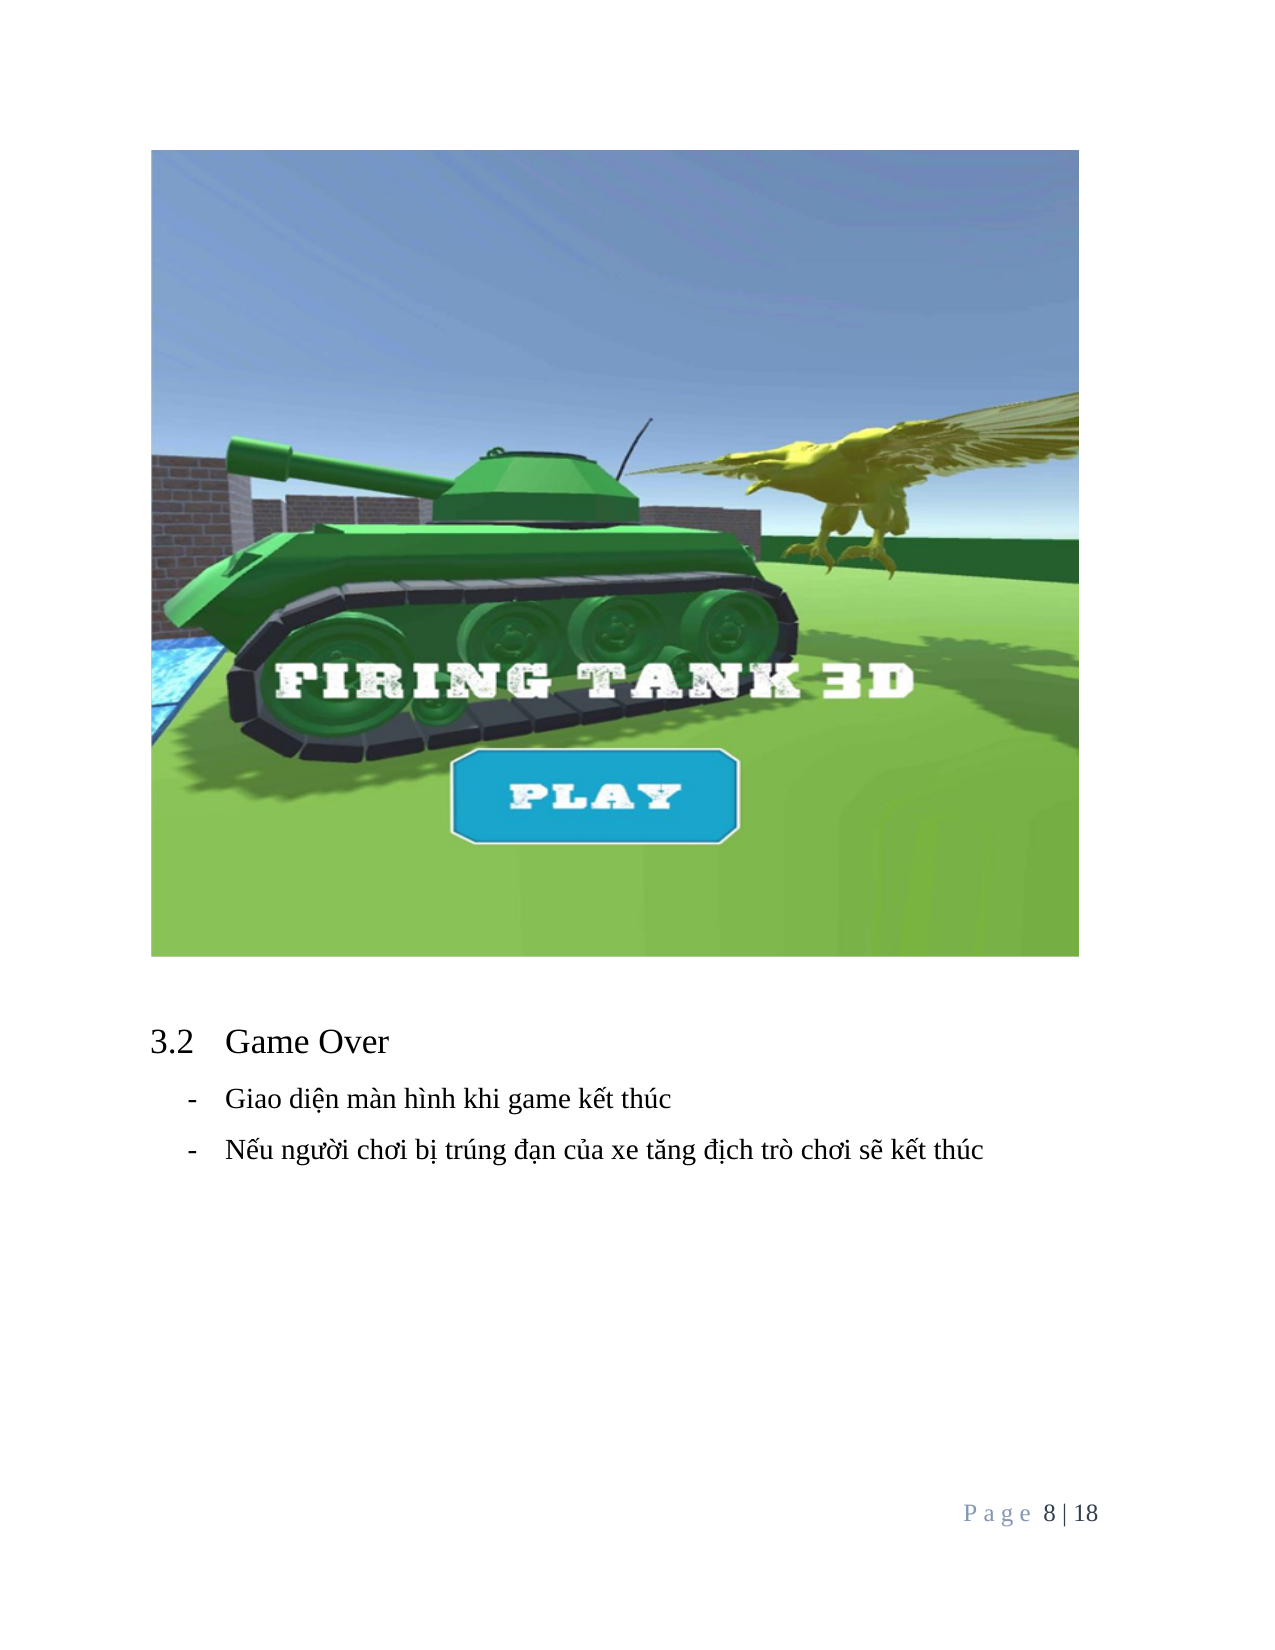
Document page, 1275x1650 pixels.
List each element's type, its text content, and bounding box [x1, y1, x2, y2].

picture [150, 150, 1079, 958]
list Giao diện màn hình khi game kết thúc [187, 1081, 1125, 1115]
list Nếu người chơi bị trúng đạn của xe tăng địch trò chơi sẽ kết thúc [187, 1132, 1125, 1165]
list Game Over [150, 1020, 1125, 1061]
